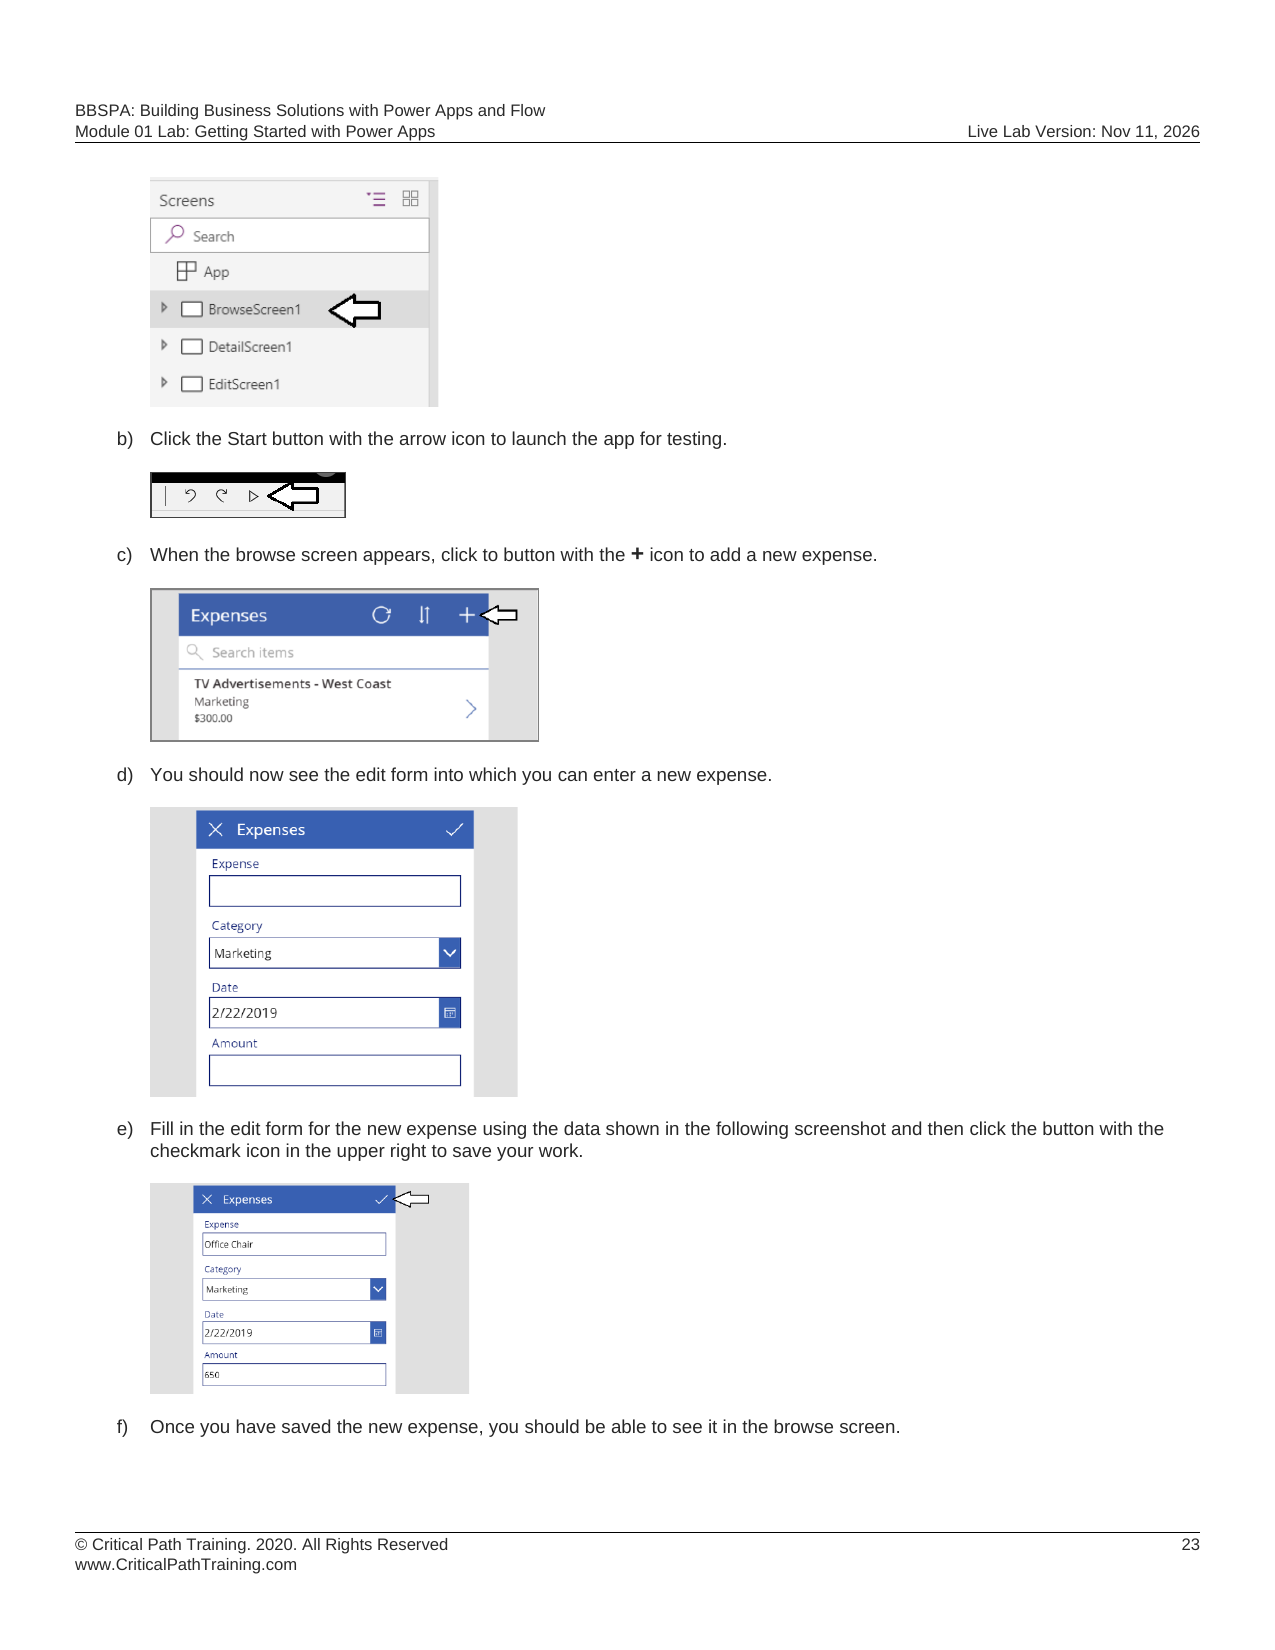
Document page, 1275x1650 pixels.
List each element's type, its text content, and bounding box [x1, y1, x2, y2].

picture [152, 590, 538, 740]
text When the browse screen appears, click to button with the + icon to add a new expense. [117, 540, 1200, 566]
text Click the Start button with the arrow icon to launch the app for testing. [117, 428, 1200, 450]
text You should now see the edit form into which you can enter a new expense. [117, 764, 1200, 785]
picture [150, 807, 518, 1097]
text Once you have saved the new expense, you should be able to see it in the browse screen. [117, 1416, 1200, 1437]
picture [152, 473, 345, 517]
text Fill in the edit form for the new expense using the data shown in the following screenshot and then click the button with the checkmark icon in the upper right to save your work. [117, 1118, 1200, 1161]
picture [150, 1183, 470, 1394]
picture [150, 177, 439, 407]
